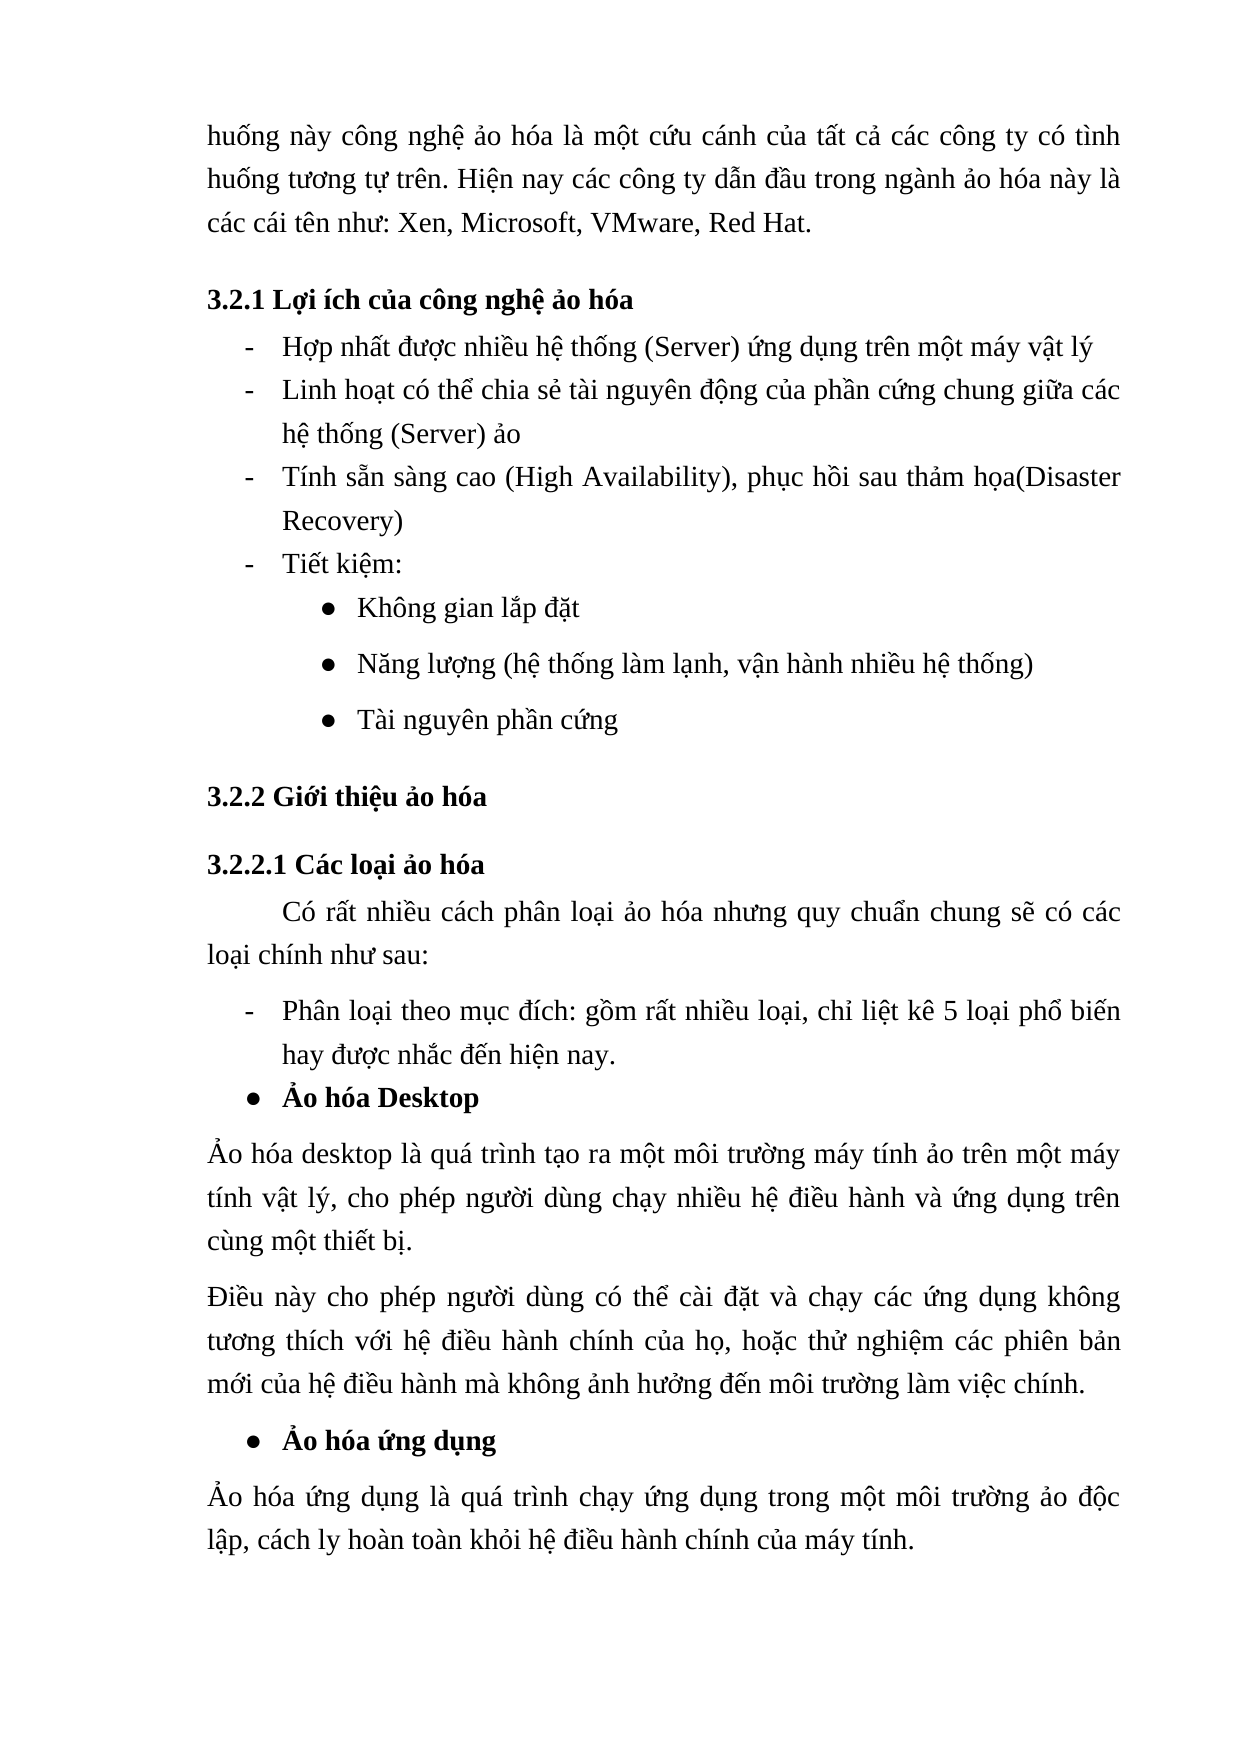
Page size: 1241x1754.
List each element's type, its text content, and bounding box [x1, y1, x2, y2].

list Tài nguyên phần cứng [319, 702, 1122, 736]
text Ảo hóa desktop là quá trình tạo ra một môi trường máy tính ảo trên một máy tính vật lý, cho phép người dùng chạy nhiều hệ điều hành và ứng dụng trên cùng một thiết bị. [207, 1136, 1122, 1257]
list Không gian lắp đặt [319, 590, 1122, 624]
list Tính sẵn sàng cao (High Availability), phục hồi sau thảm họa(Disaster Recovery) [244, 459, 1122, 537]
text Có rất nhiều cách phân loại ảo hóa nhưng quy chuẩn chung sẽ có các loại chính như sau: [207, 894, 1122, 971]
list Hợp nhất được nhiều hệ thống (Server) ứng dụng trên một máy vật lý [244, 329, 1122, 362]
list Tiết kiệm: [244, 547, 1122, 580]
list Năng lượng (hệ thống làm lạnh, vận hành nhiều hệ thống) [319, 646, 1122, 680]
subtitle 3.2.1 Lợi ích của công nghệ ảo hóa [207, 282, 1122, 316]
list Ảo hóa Desktop [244, 1080, 1122, 1114]
subtitle 3.2.2 Giới thiệu ảo hóa [207, 779, 1122, 813]
list Ảo hóa ứng dụng [244, 1423, 1122, 1456]
list Linh hoạt có thể chia sẻ tài nguyên động của phần cứng chung giữa các hệ thống (Server) ảo [244, 372, 1122, 449]
text Điều này cho phép người dùng có thể cài đặt và chạy các ứng dụng không tương thích với hệ điều hành chính của họ, hoặc thử nghiệm các phiên bản mới của hệ điều hành mà không ảnh hưởng đến môi trường làm việc chính. [207, 1279, 1122, 1400]
list Phân loại theo mục đích: gồm rất nhiều loại, chỉ liệt kê 5 loại phổ biến hay được nhắc đến hiện nay. [244, 993, 1122, 1070]
subtitle 3.2.2.1 Các loại ảo hóa [207, 847, 1122, 880]
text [207, 118, 1122, 239]
text Ảo hóa ứng dụng là quá trình chạy ứng dụng trong một môi trường ảo độc lập, cách ly hoàn toàn khỏi hệ điều hành chính của máy tính. [207, 1479, 1122, 1556]
